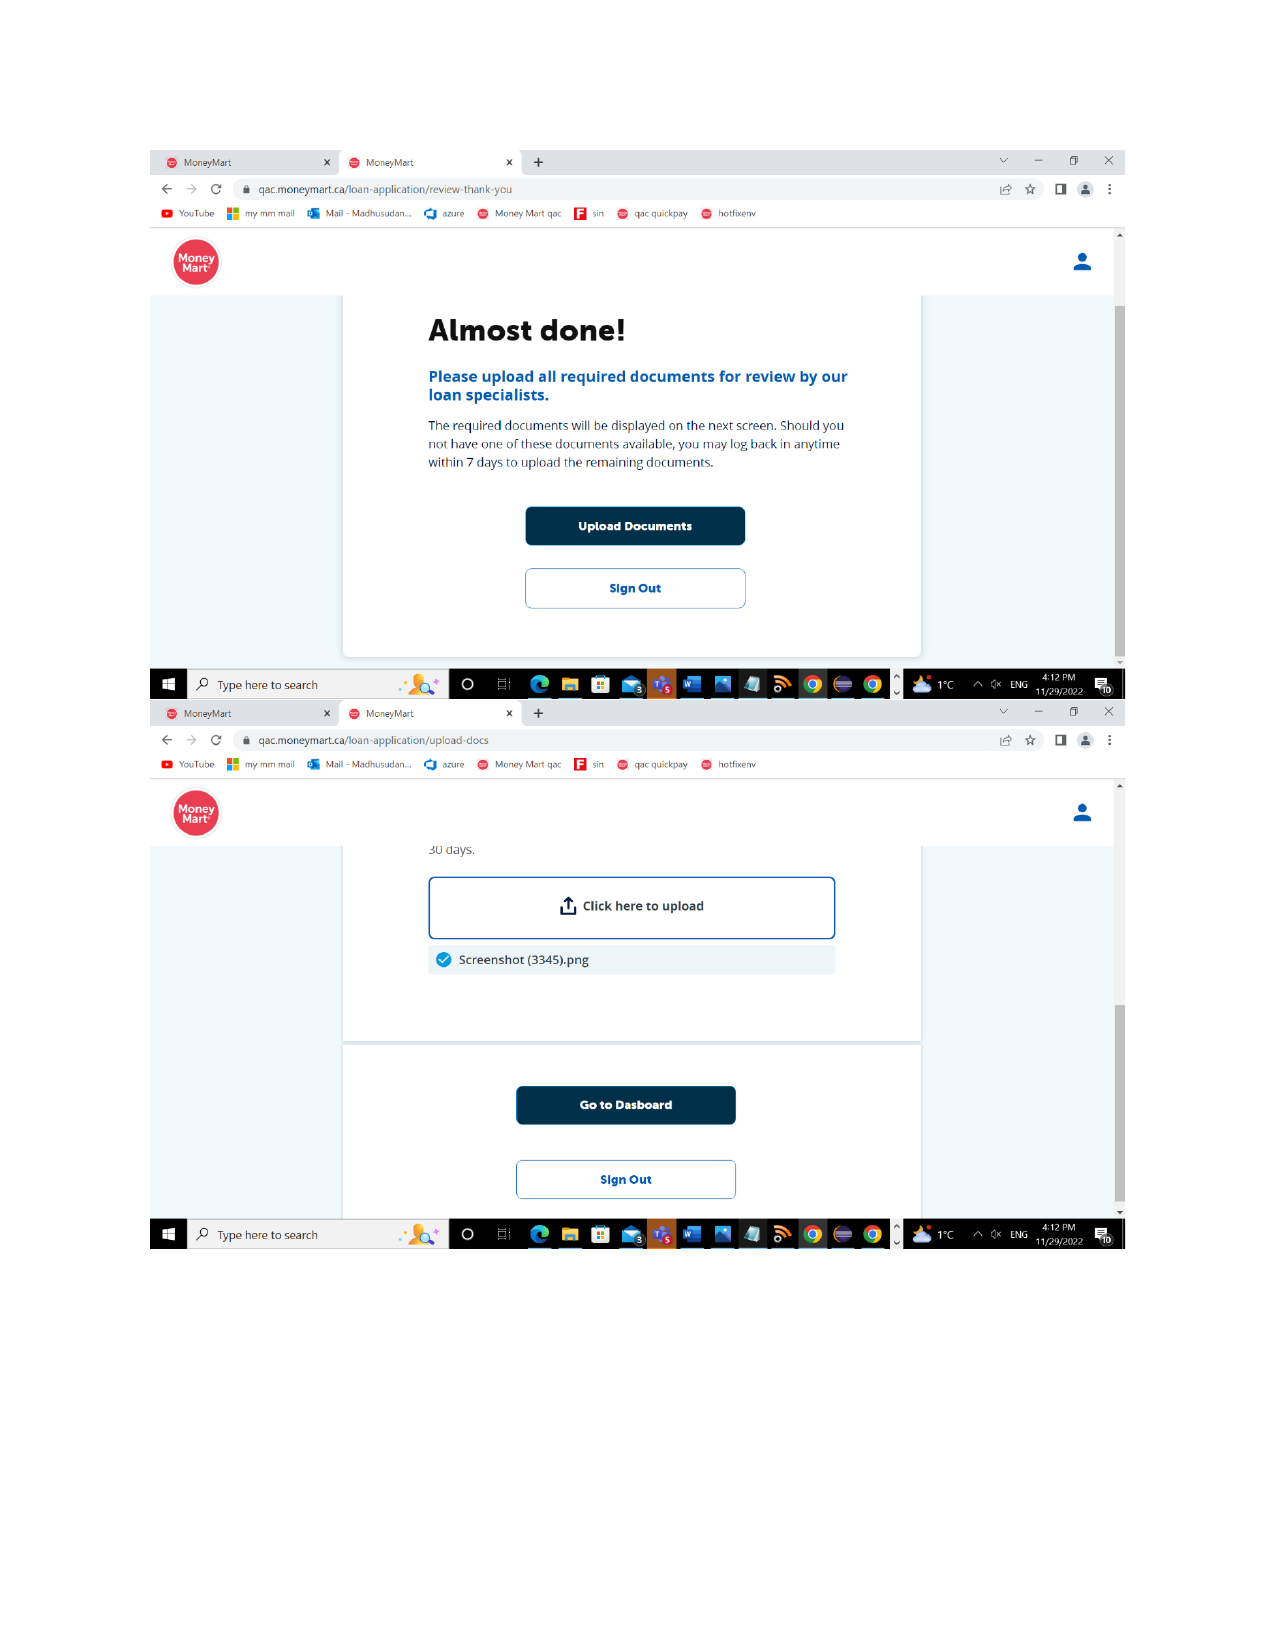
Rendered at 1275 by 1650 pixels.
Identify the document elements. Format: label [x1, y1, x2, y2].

picture [150, 150, 1125, 699]
picture [150, 700, 1125, 1249]
